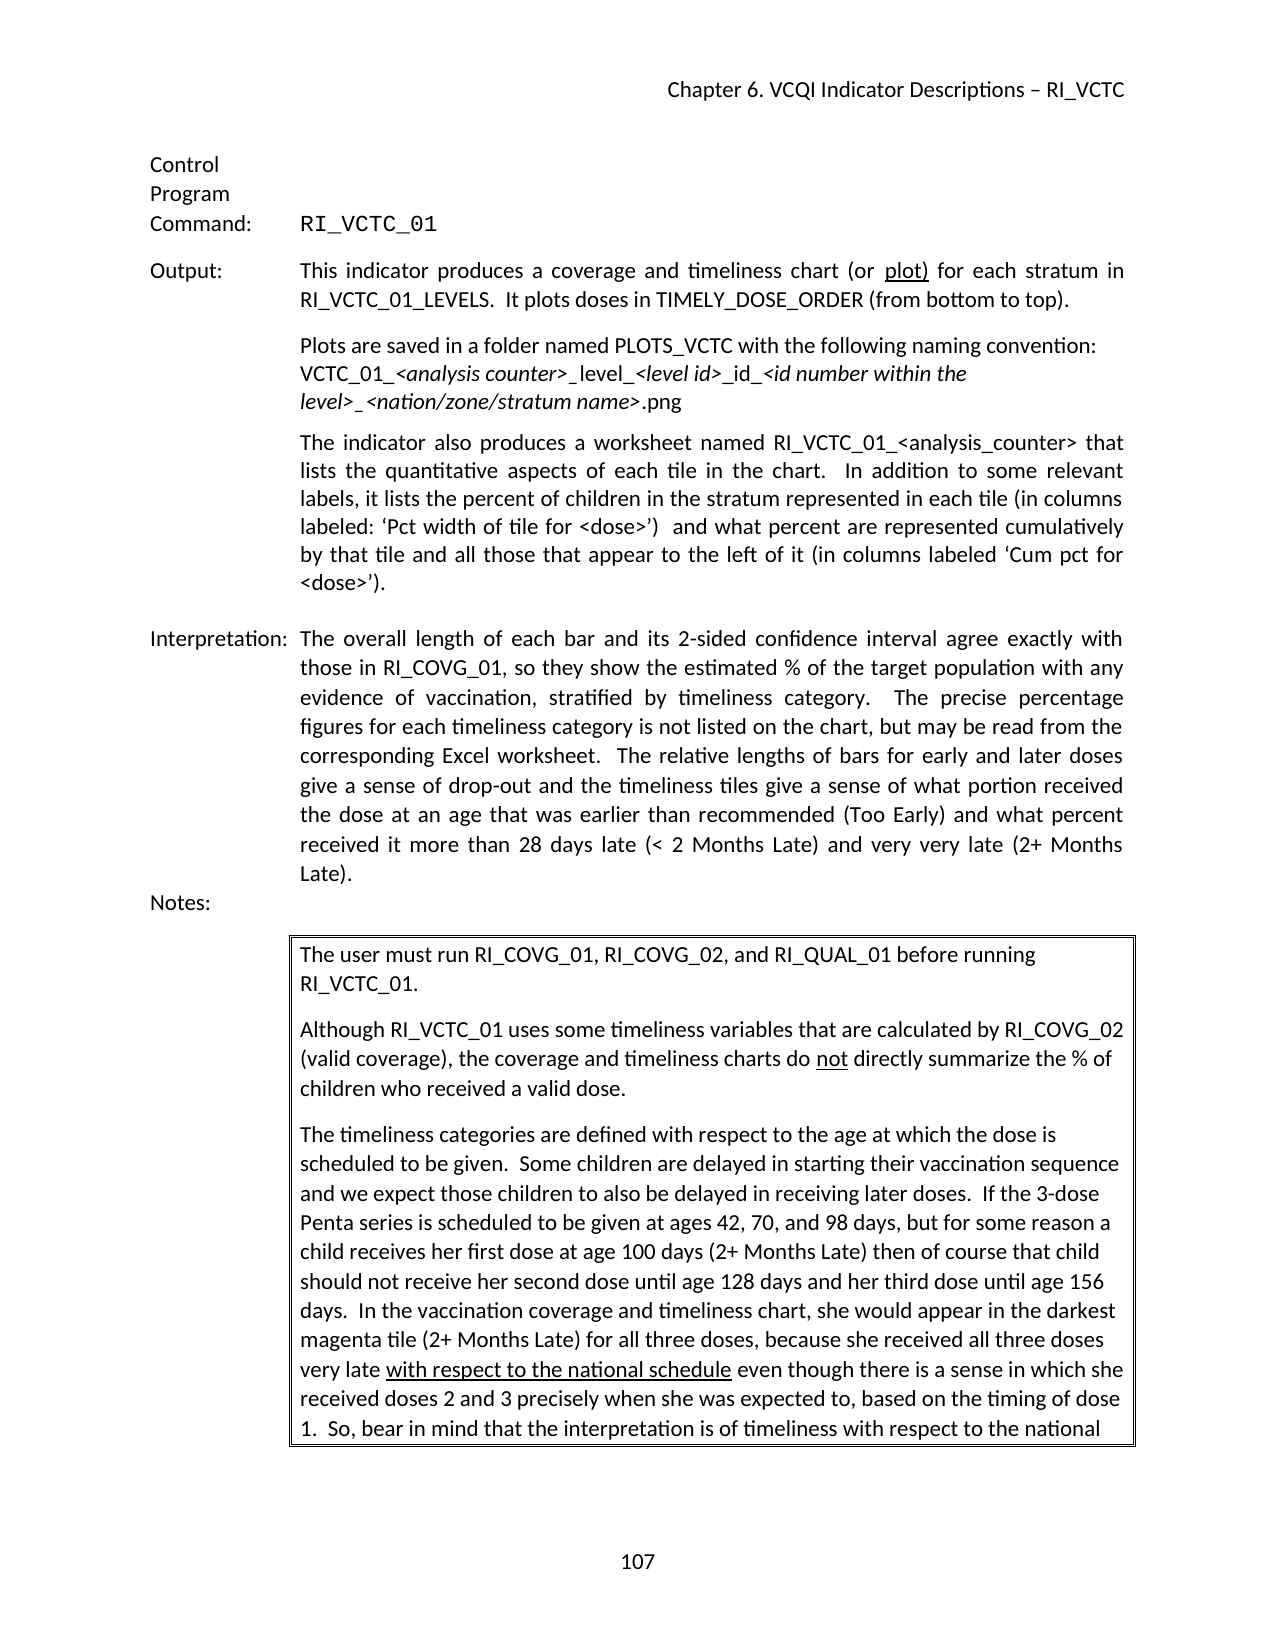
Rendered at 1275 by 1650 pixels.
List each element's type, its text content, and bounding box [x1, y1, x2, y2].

text Notes: [150, 888, 1125, 917]
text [292, 1115, 1133, 1444]
text Control Program Command: RI_VCTC_01 [150, 150, 1125, 238]
text VCTC_01_<analysis counter>_level_<level id>_id_<id number within the level>_<nation/zone/stratum name>.png [300, 359, 1125, 416]
text Plots are saved in a folder named PLOTS_VCTC with the following naming convention: [150, 331, 1125, 359]
text The indicator also produces a worksheet named RI_VCTC_01_<analysis_counter> that lists the quantitative aspects of each tile in the chart. In addition to some relevant labels, it lists the percent of children in the stratum represented in each tile (in columns labeled: ‘Pct width of tile for <dose>’) and what percent are represented cumulatively by that tile and all those that appear to the left of it (in columns labeled ‘Cum pct for <dose>’). [300, 428, 1125, 596]
text Although RI_VCTC_01 uses some timeliness variables that are calculated by RI_COVG_02 (valid coverage), the coverage and timeliness charts do not directly summarize the % of children who received a valid dose. [292, 1010, 1133, 1102]
text Interpretation: The overall length of each bar and its 2-sided confidence interval agree exactly with those in RI_COVG_01, so they show the estimated % of the target population with any evidence of vaccination, stratified by timeliness category. The precise percentage figures for each timeliness category is not listed on the chart, but may be read from the corresponding Excel worksheet. The relative lengths of bars for early and later doses give a sense of drop-out and the timeliness tiles give a sense of what portion received the dose at an age that was earlier than recommended (Too Early) and what percent received it more than 28 days late (< 2 Months Late) and very very late (2+ Months Late). [150, 624, 1125, 887]
text The user must run RI_COVG_01, RI_COVG_02, and RI_QUAL_01 before running RI_VCTC_01. [292, 938, 1133, 997]
text Output: This indicator produces a coverage and timeliness chart (or plot) for each stratum in RI_VCTC_01_LEVELS. It plots doses in TIMELY_DOSE_ORDER (from bottom to top). [150, 256, 1125, 313]
